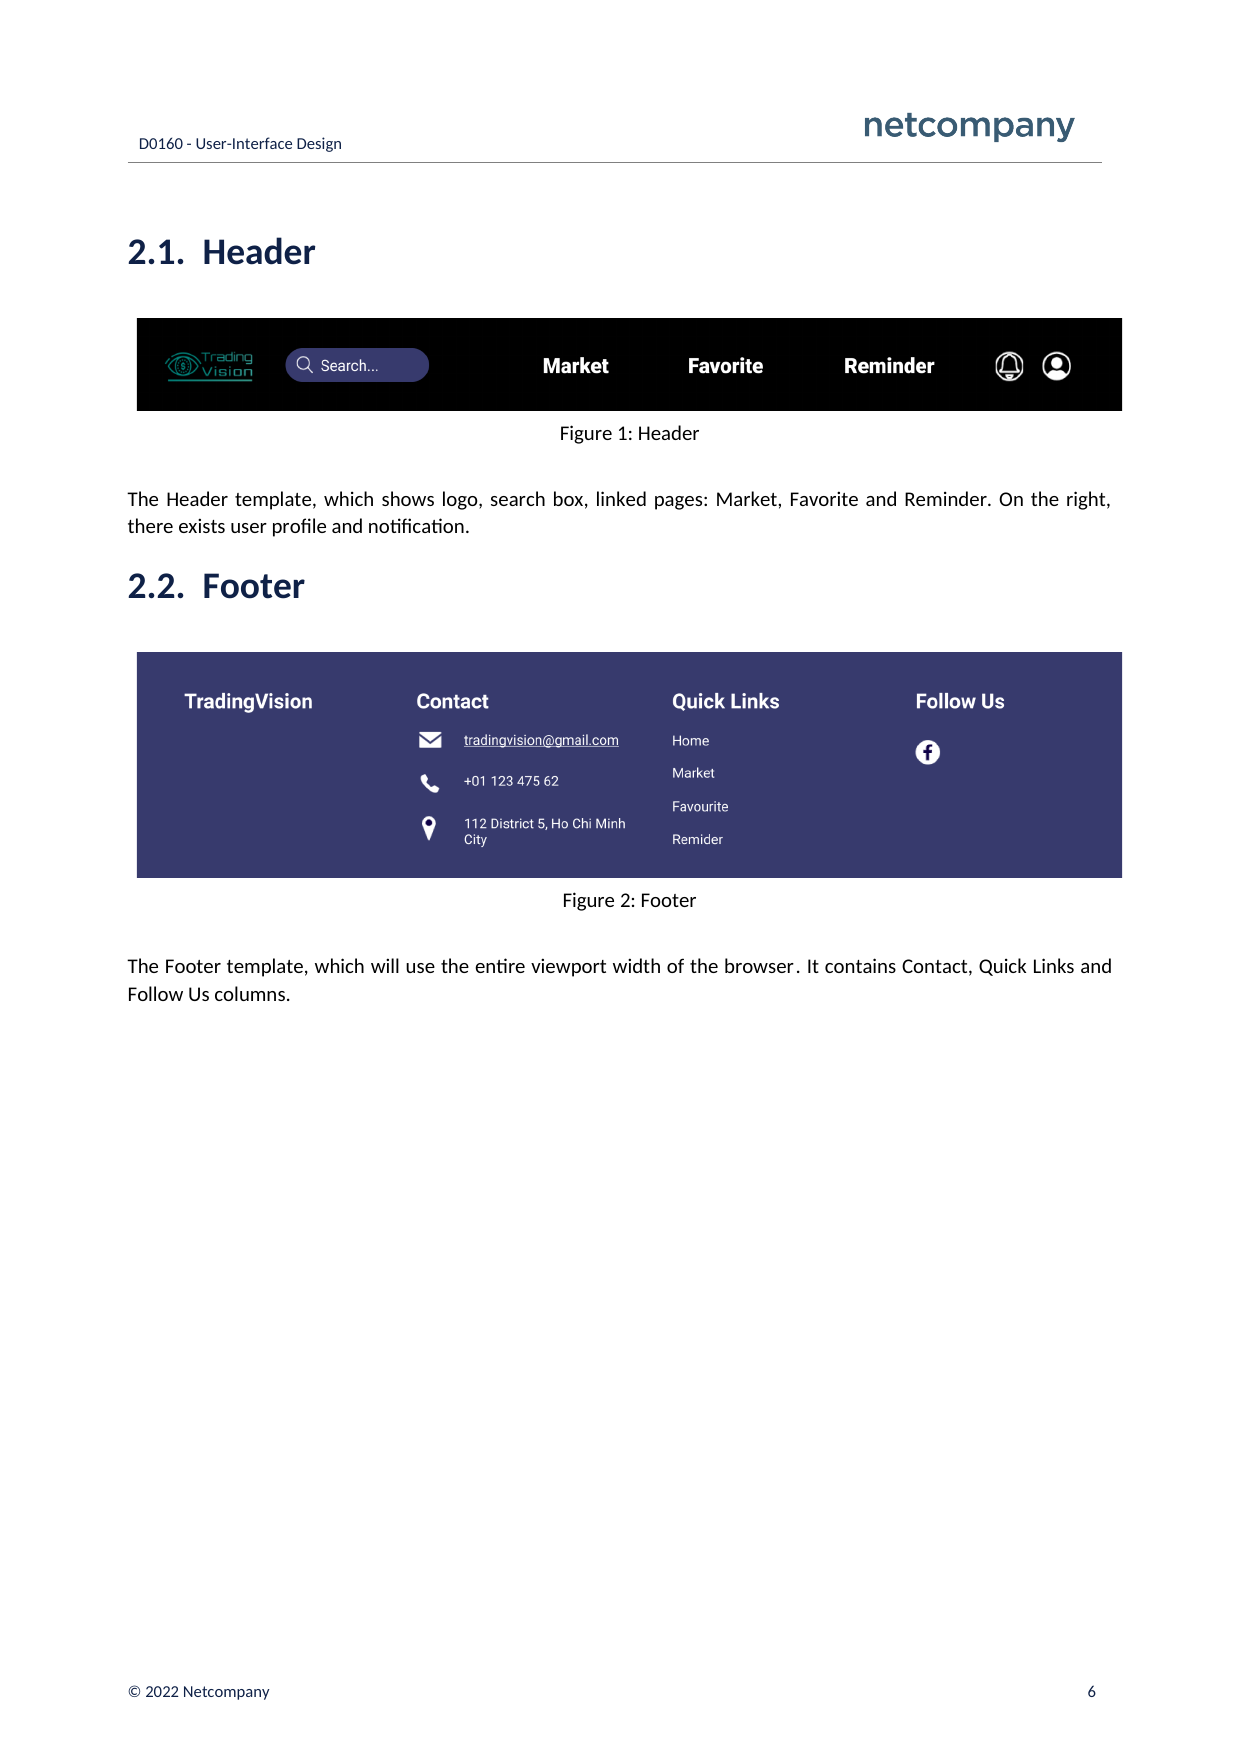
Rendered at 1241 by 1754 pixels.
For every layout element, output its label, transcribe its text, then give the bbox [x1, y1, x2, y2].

text The Header template, which shows logo, search box, linked pages: Market, Favorite and Reminder. On the right, there exists user profile and notification. [127, 486, 1113, 539]
picture [136, 318, 1123, 411]
text The Footer template, which will use the entire viewport width of the browser. It contains Contact, Quick Links and Follow Us columns. [127, 954, 1113, 1006]
subtitle Header [127, 228, 1113, 273]
picture [136, 652, 1123, 878]
subtitle Footer [127, 562, 1113, 608]
picture [847, 102, 1092, 150]
